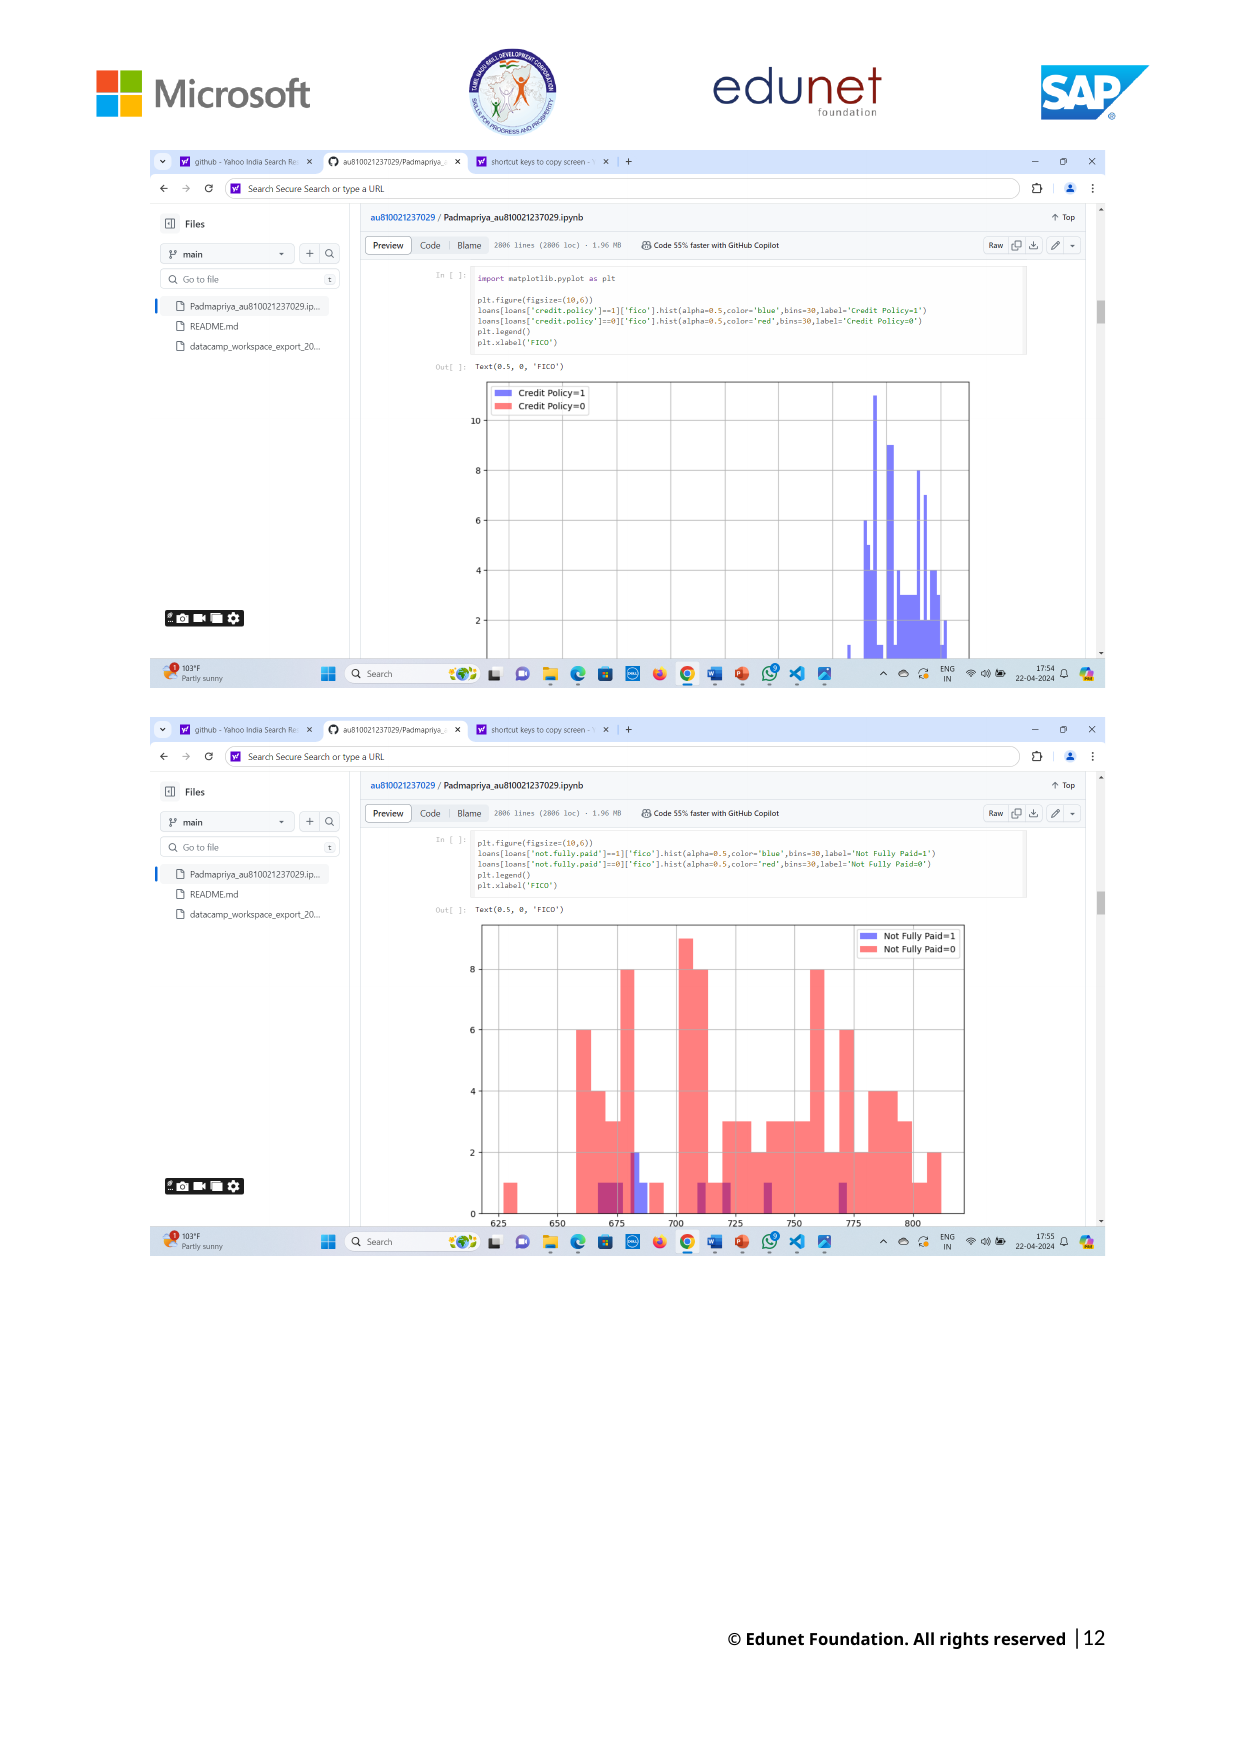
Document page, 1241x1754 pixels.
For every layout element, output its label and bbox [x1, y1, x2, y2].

picture [466, 45, 558, 137]
picture [91, 65, 316, 121]
picture [150, 150, 1106, 688]
picture [706, 60, 889, 122]
picture [150, 717, 1106, 1256]
picture [1039, 63, 1151, 121]
